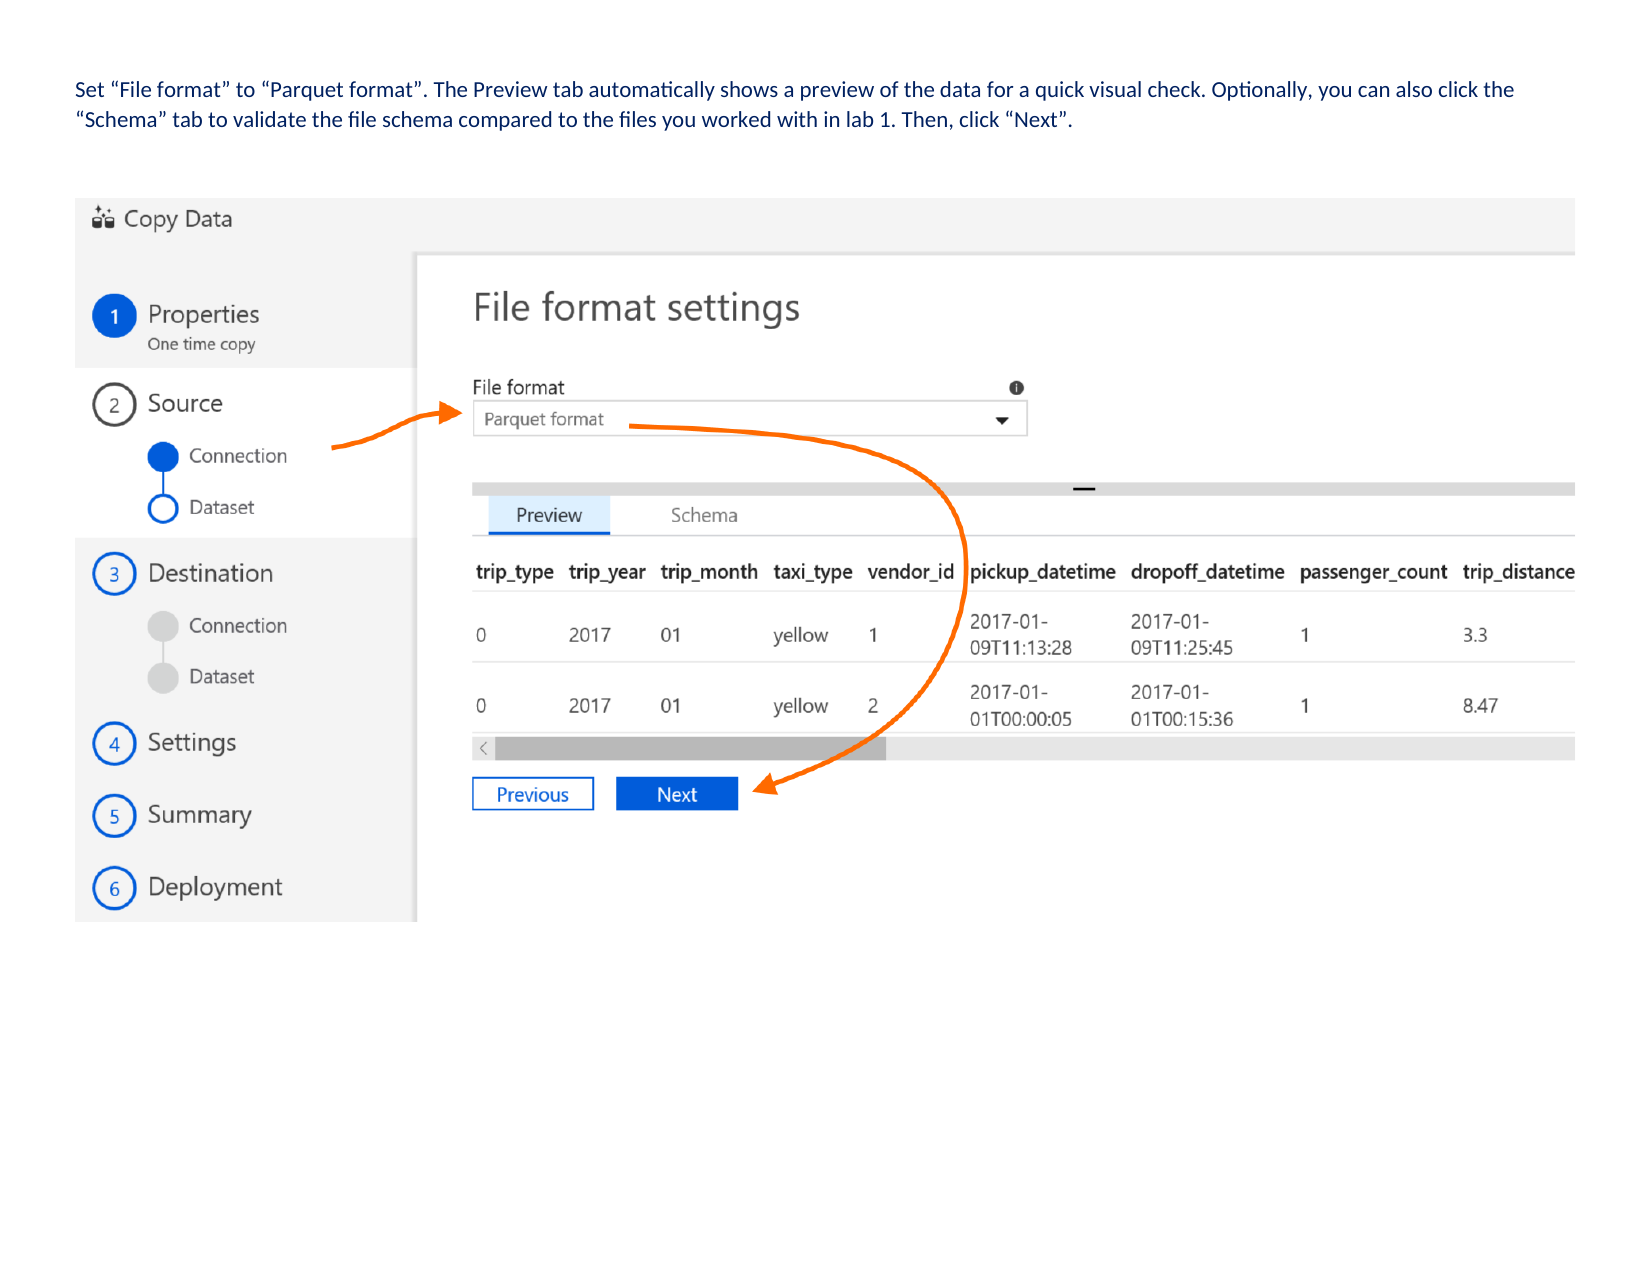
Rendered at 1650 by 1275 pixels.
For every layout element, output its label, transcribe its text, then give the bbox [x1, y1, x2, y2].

text Set “File format” to “Parquet format”. The Preview tab automatically shows a preview of the data for a quick visual check. Optionally, you can also click the “Schema” tab to validate the file schema compared to the files you worked with in lab 1. Then, click “Next”. [75, 75, 1575, 133]
picture [75, 198, 1575, 922]
